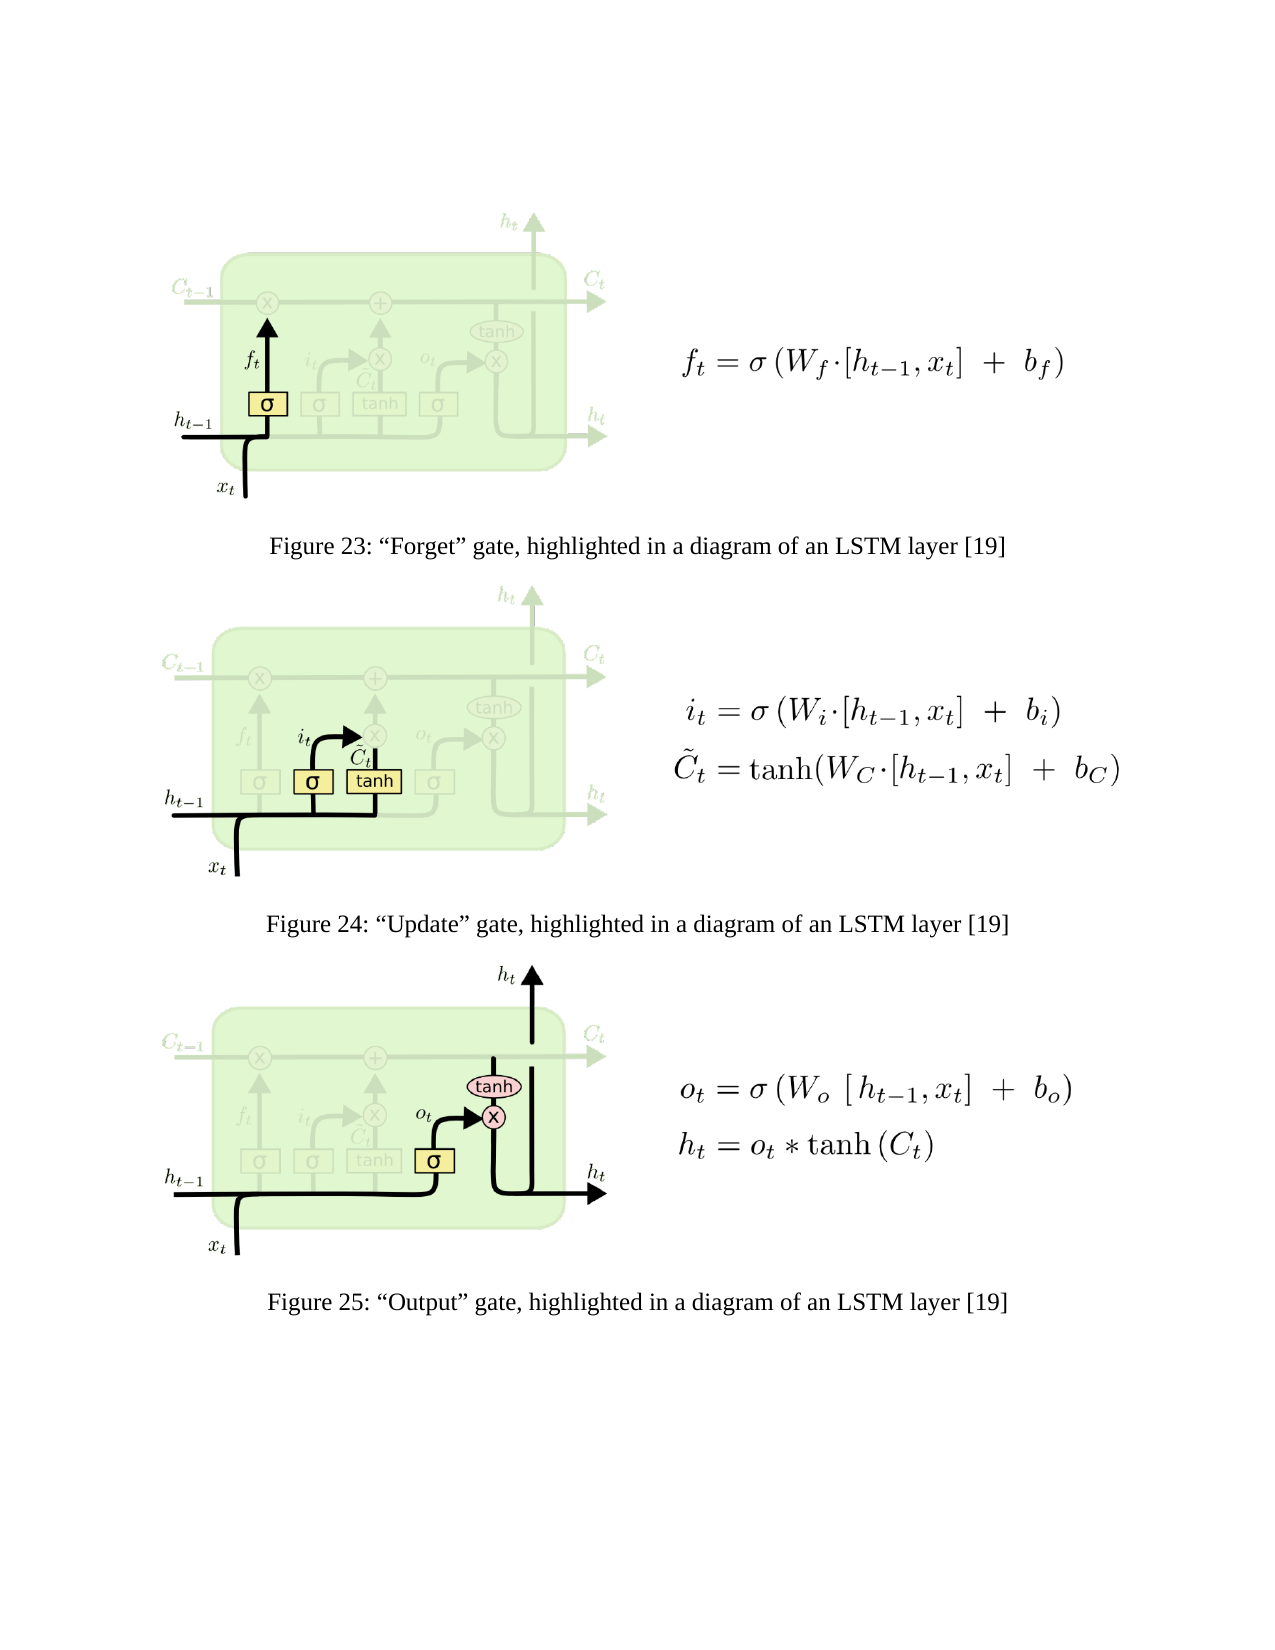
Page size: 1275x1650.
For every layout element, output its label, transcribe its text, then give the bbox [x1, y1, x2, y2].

text Figure 24: “Update” gate, highlighted in a diagram of an LSTM layer [19] [150, 909, 1125, 938]
text Figure 25: “Output” gate, highlighted in a diagram of an LSTM layer [19] [150, 1287, 1125, 1315]
picture [150, 956, 1125, 1258]
picture [160, 207, 1115, 503]
text Figure 23: “Forget” gate, highlighted in a diagram of an LSTM layer [19] [150, 531, 1125, 560]
picture [150, 578, 1125, 881]
